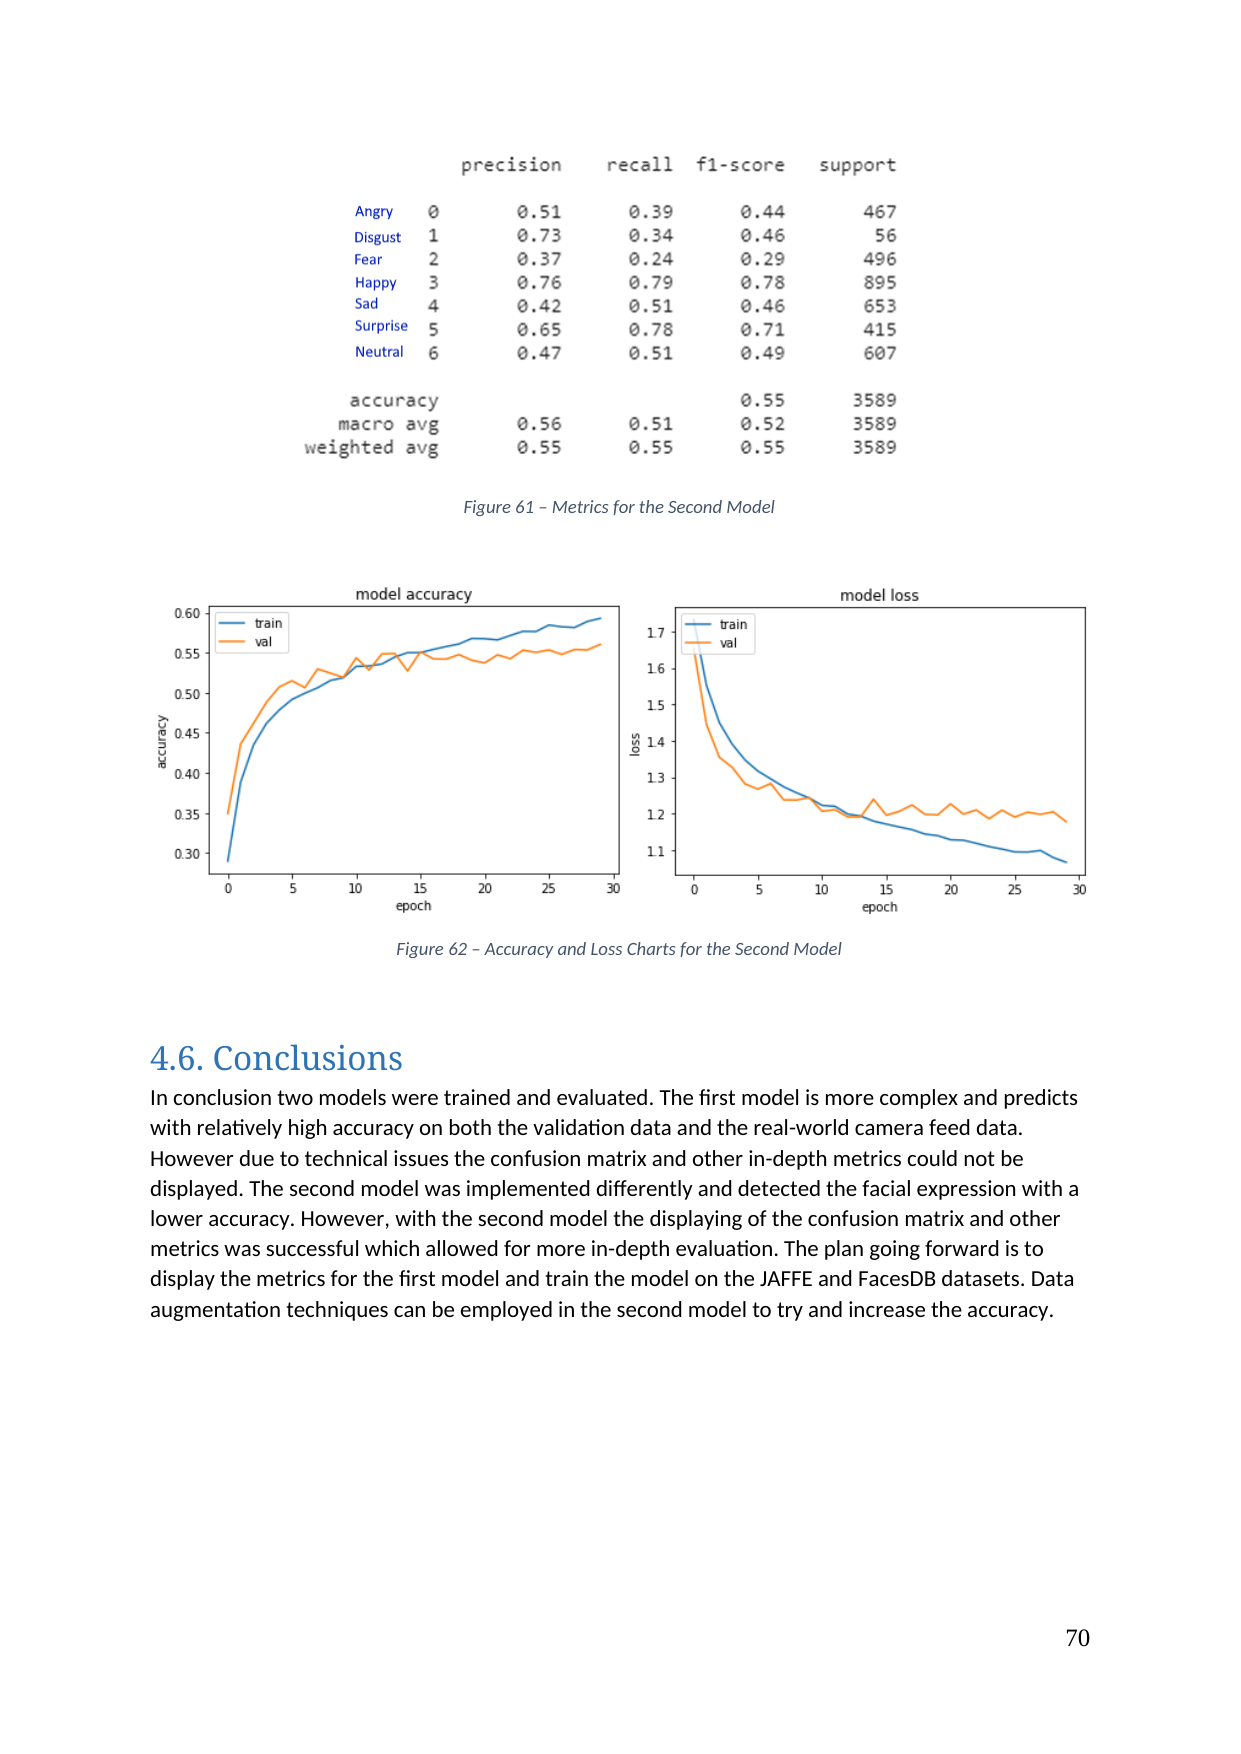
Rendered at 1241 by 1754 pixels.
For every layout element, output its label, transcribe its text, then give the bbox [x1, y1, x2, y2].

picture [150, 586, 1091, 919]
text In conclusion two models were trained and evaluated. The first model is more complex and predicts with relatively high accuracy on both the validation data and the real-world camera feed data. However due to technical issues the confusion matrix and other in-depth metrics could not be displayed. The second model was implemented differently and detected the facial expression with a lower accuracy. However, with the second model the displaying of the confusion matrix and other metrics was successful which allowed for more in-depth evaluation. The plan going forward is to display the metrics for the first model and train the model on the JAFFE and FacesDB datasets. Data augmentation techniques can be employed in the second model to try and increase the accuracy. [150, 1083, 1090, 1323]
text Figure 61 – Metrics for the Second Model [150, 495, 1090, 518]
picture [297, 150, 944, 477]
subtitle 4.6. Conclusions [150, 1034, 1090, 1080]
text Figure 62 – Accuracy and Loss Charts for the Second Model [150, 937, 1090, 960]
